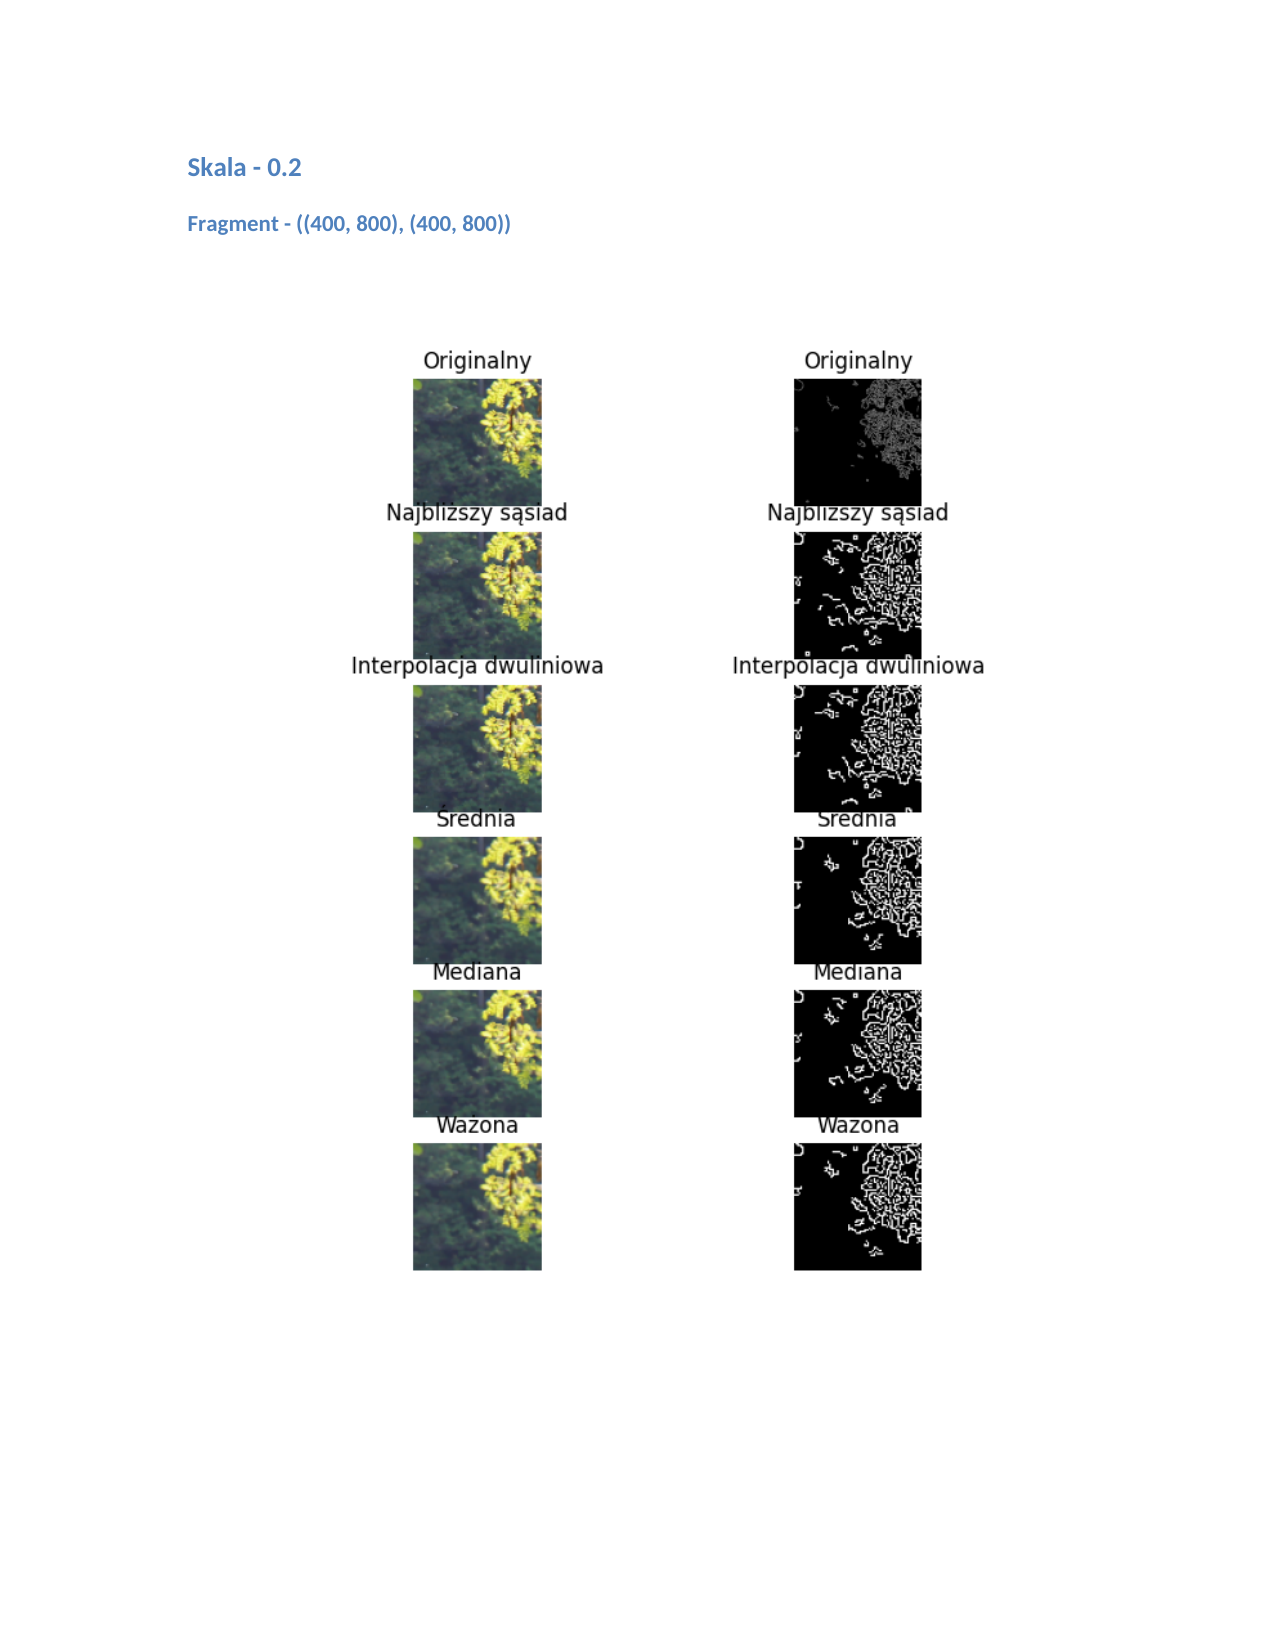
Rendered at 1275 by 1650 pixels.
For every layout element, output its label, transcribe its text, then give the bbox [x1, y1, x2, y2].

picture [206, 241, 1107, 1398]
subtitle Fragment - ((400, 800), (400, 800)) [187, 209, 1087, 237]
subtitle Skala - 0.2 [187, 150, 1087, 183]
